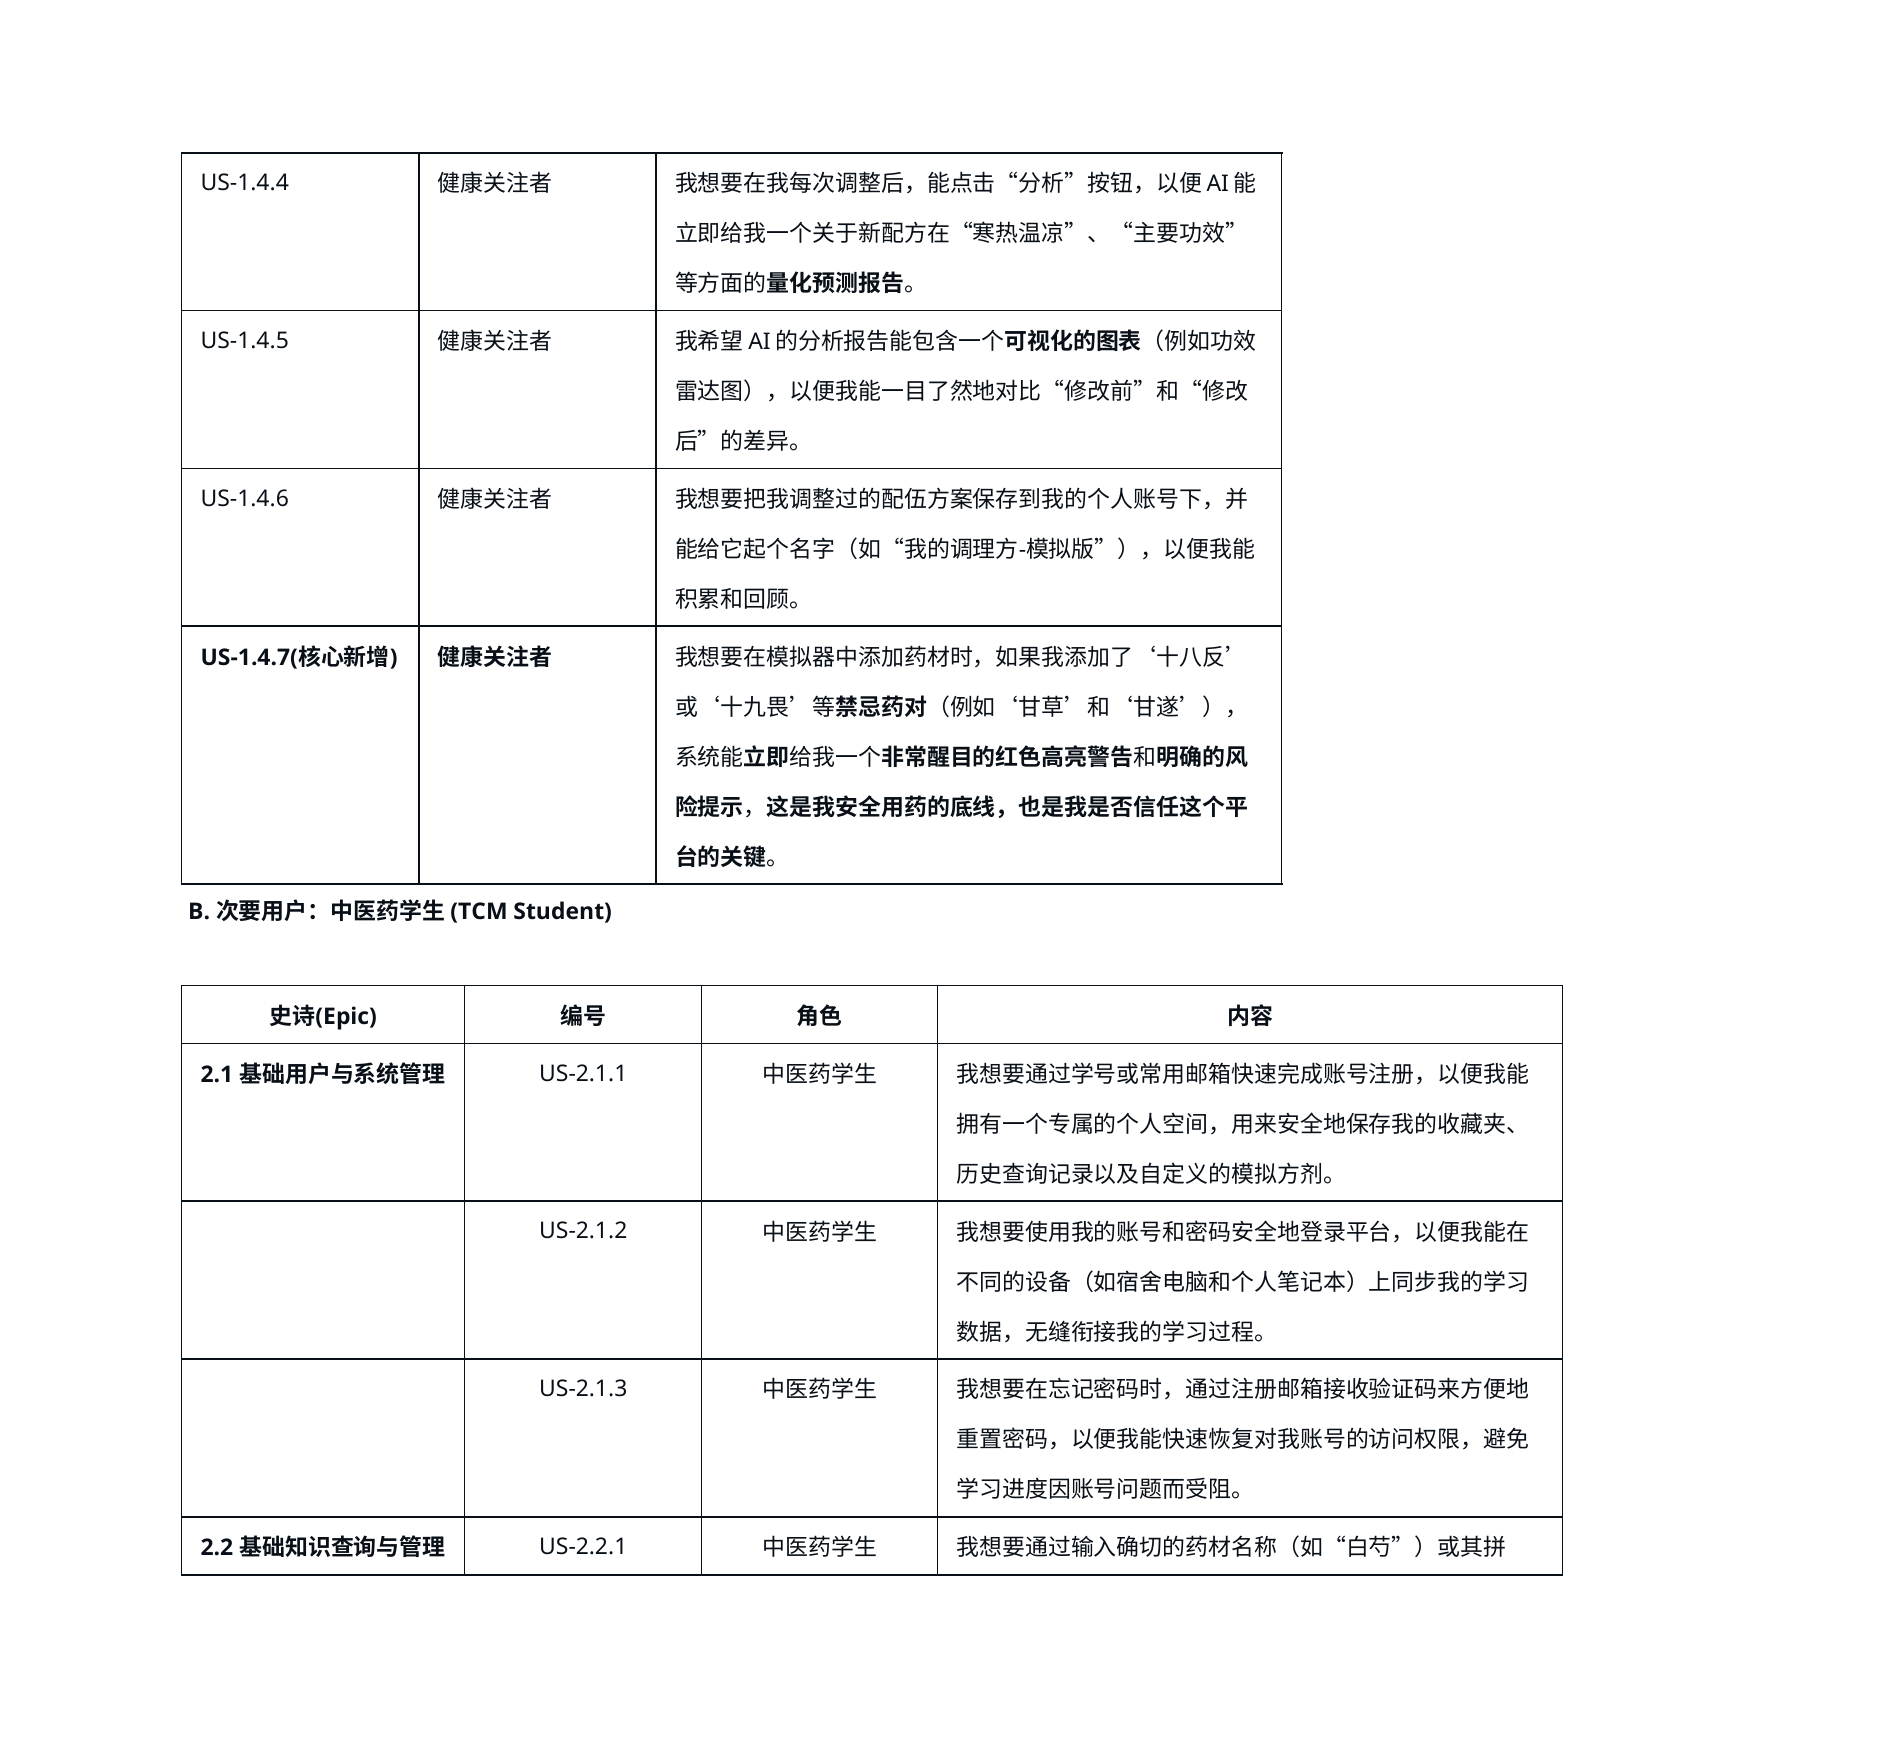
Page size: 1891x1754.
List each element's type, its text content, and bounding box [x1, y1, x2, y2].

table_cell 健康关注者 [420, 154, 655, 310]
table_cell 我希望AI的分析报告能包含一个可视化的图表（例如功效雷达图），以便我能一目了然地对比“修改前”和“修改后”的差异。 [657, 311, 1281, 468]
table_cell 健康关注者 [420, 469, 655, 625]
table_cell US-2.1.2 [465, 1202, 701, 1358]
table_header 内容 [938, 986, 1562, 1043]
table_cell 我想要在忘记密码时，通过注册邮箱接收验证码来方便地重置密码，以便我能快速恢复对我账号的访问权限，避免学习进度因账号问题而受阻。 [938, 1360, 1562, 1516]
table_cell 健康关注者 [420, 627, 655, 883]
table_header 角色 [702, 986, 937, 1043]
table_cell 中医药学生 [702, 1202, 937, 1358]
table_cell US-1.4.4 [182, 154, 418, 310]
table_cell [938, 1518, 1562, 1574]
table_cell 我想要在模拟器中添加药材时，如果我添加了‘十八反’或‘十九畏’等禁忌药对（例如‘甘草’和‘甘遂’），系统能立即给我一个非常醒目的红色高亮警告和明确的风险提示，这是我安全用药的底线，也是我是否信任这个平台的关键。 [657, 627, 1281, 883]
table_cell 我想要在我每次调整后，能点击“分析”按钮，以便AI能立即给我一个关于新配方在“寒热温凉”、“主要功效”等方面的量化预测报告。 [657, 154, 1281, 310]
table_header 编号 [465, 986, 701, 1043]
table_cell [182, 1360, 464, 1516]
table_cell US-2.1.3 [465, 1360, 701, 1516]
table_cell [182, 1202, 464, 1358]
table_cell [182, 1518, 464, 1574]
table_cell US-1.4.5 [182, 311, 418, 468]
table_cell 我想要把我调整过的配伍方案保存到我的个人账号下，并能给它起个名字（如“我的调理方-模拟版”），以便我能积累和回顾。 [657, 469, 1281, 625]
table_cell US-2.1.1 [465, 1044, 701, 1200]
table_cell US-2.2.1 [465, 1518, 701, 1574]
text B. 次要用户：中医药学生 (TCM Student) [188, 885, 1052, 935]
table_header 史诗(Epic) [182, 986, 464, 1043]
table_cell 中医药学生 [702, 1044, 937, 1200]
table_cell 中医药学生 [702, 1360, 937, 1516]
table_cell 中医药学生 [702, 1518, 937, 1574]
table_cell 健康关注者 [420, 311, 655, 468]
table_cell 我想要通过学号或常用邮箱快速完成账号注册，以便我能拥有一个专属的个人空间，用来安全地保存我的收藏夹、历史查询记录以及自定义的模拟方剂。 [938, 1044, 1562, 1200]
table_cell 我想要使用我的账号和密码安全地登录平台，以便我能在不同的设备（如宿舍电脑和个人笔记本）上同步我的学习数据，无缝衔接我的学习过程。 [938, 1202, 1562, 1358]
table_cell US-1.4.6 [182, 469, 418, 625]
table_cell US-1.4.7(核心新增) [182, 627, 418, 883]
table_cell 2.1 基础用户与系统管理 [182, 1044, 464, 1200]
